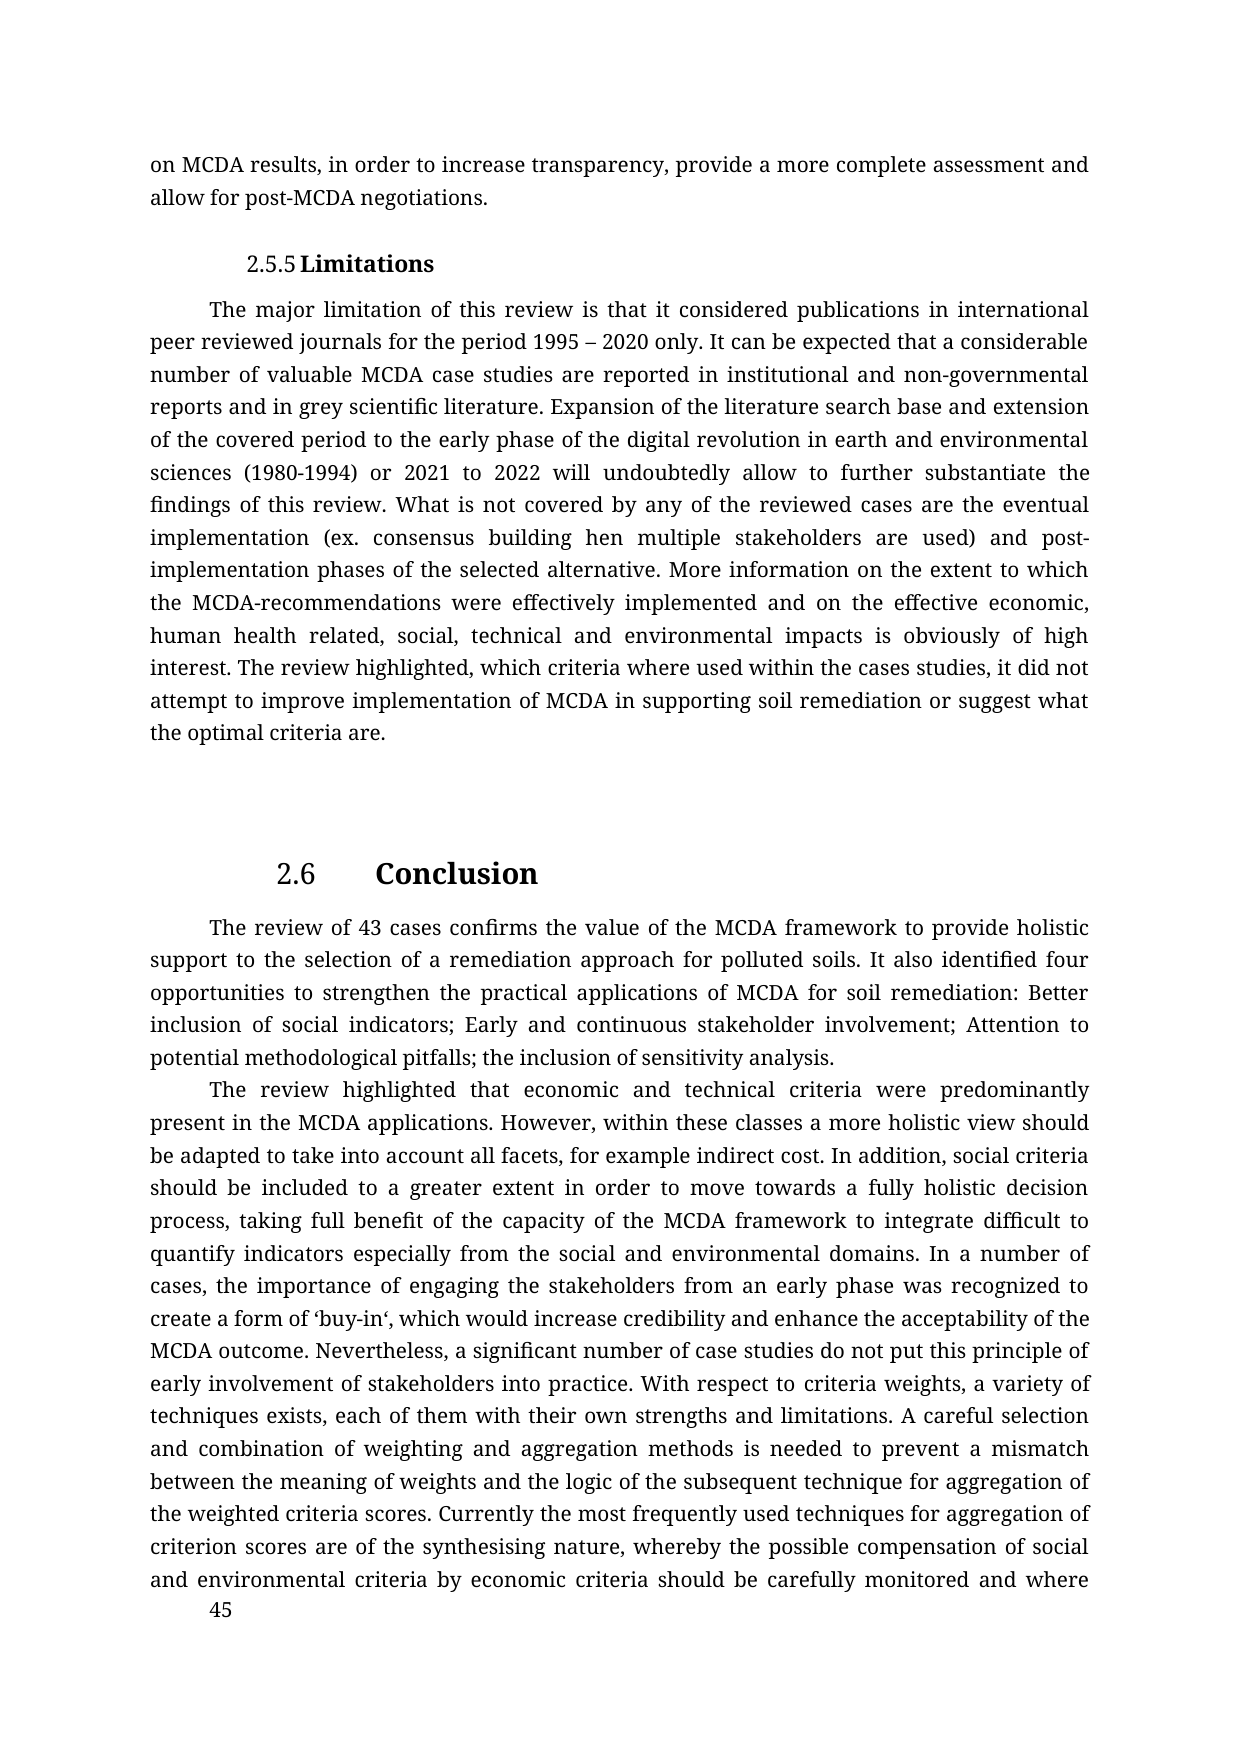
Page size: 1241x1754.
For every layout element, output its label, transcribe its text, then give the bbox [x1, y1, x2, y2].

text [150, 150, 1090, 211]
text The major limitation of this review is that it considered publications in international peer reviewed journals for the period 1995 – 2020 only. It can be expected that a considerable number of valuable MCDA case studies are reported in institutional and non-governmental reports and in grey scientific literature. Expansion of the literature search base and extension of the covered period to the early phase of the digital revolution in earth and environmental sciences (1980-1994) or 2021 to 2022 will undoubtedly allow to further substantiate the findings of this review. What is not covered by any of the reviewed cases are the eventual implementation (ex. consensus building hen multiple stakeholders are used) and post-implementation phases of the selected alternative. More information on the extent to which the MCDA-recommendations were effectively implemented and on the effective economic, human health related, social, technical and environmental impacts is obviously of high interest. The review highlighted, which criteria where used within the cases studies, it did not attempt to improve implementation of MCDA in supporting soil remediation or suggest what the optimal criteria are. [150, 295, 1090, 747]
subtitle Conclusion [217, 853, 1090, 893]
subtitle Limitations [187, 248, 1090, 279]
text The review of 43 cases confirms the value of the MCDA framework to provide holistic support to the selection of a remediation approach for polluted soils. It also identified four opportunities to strengthen the practical applications of MCDA for soil remediation: Better inclusion of social indicators; Early and continuous stakeholder involvement; Attention to potential methodological pitfalls; the inclusion of sensitivity analysis. [150, 913, 1090, 1071]
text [150, 1076, 1090, 1593]
